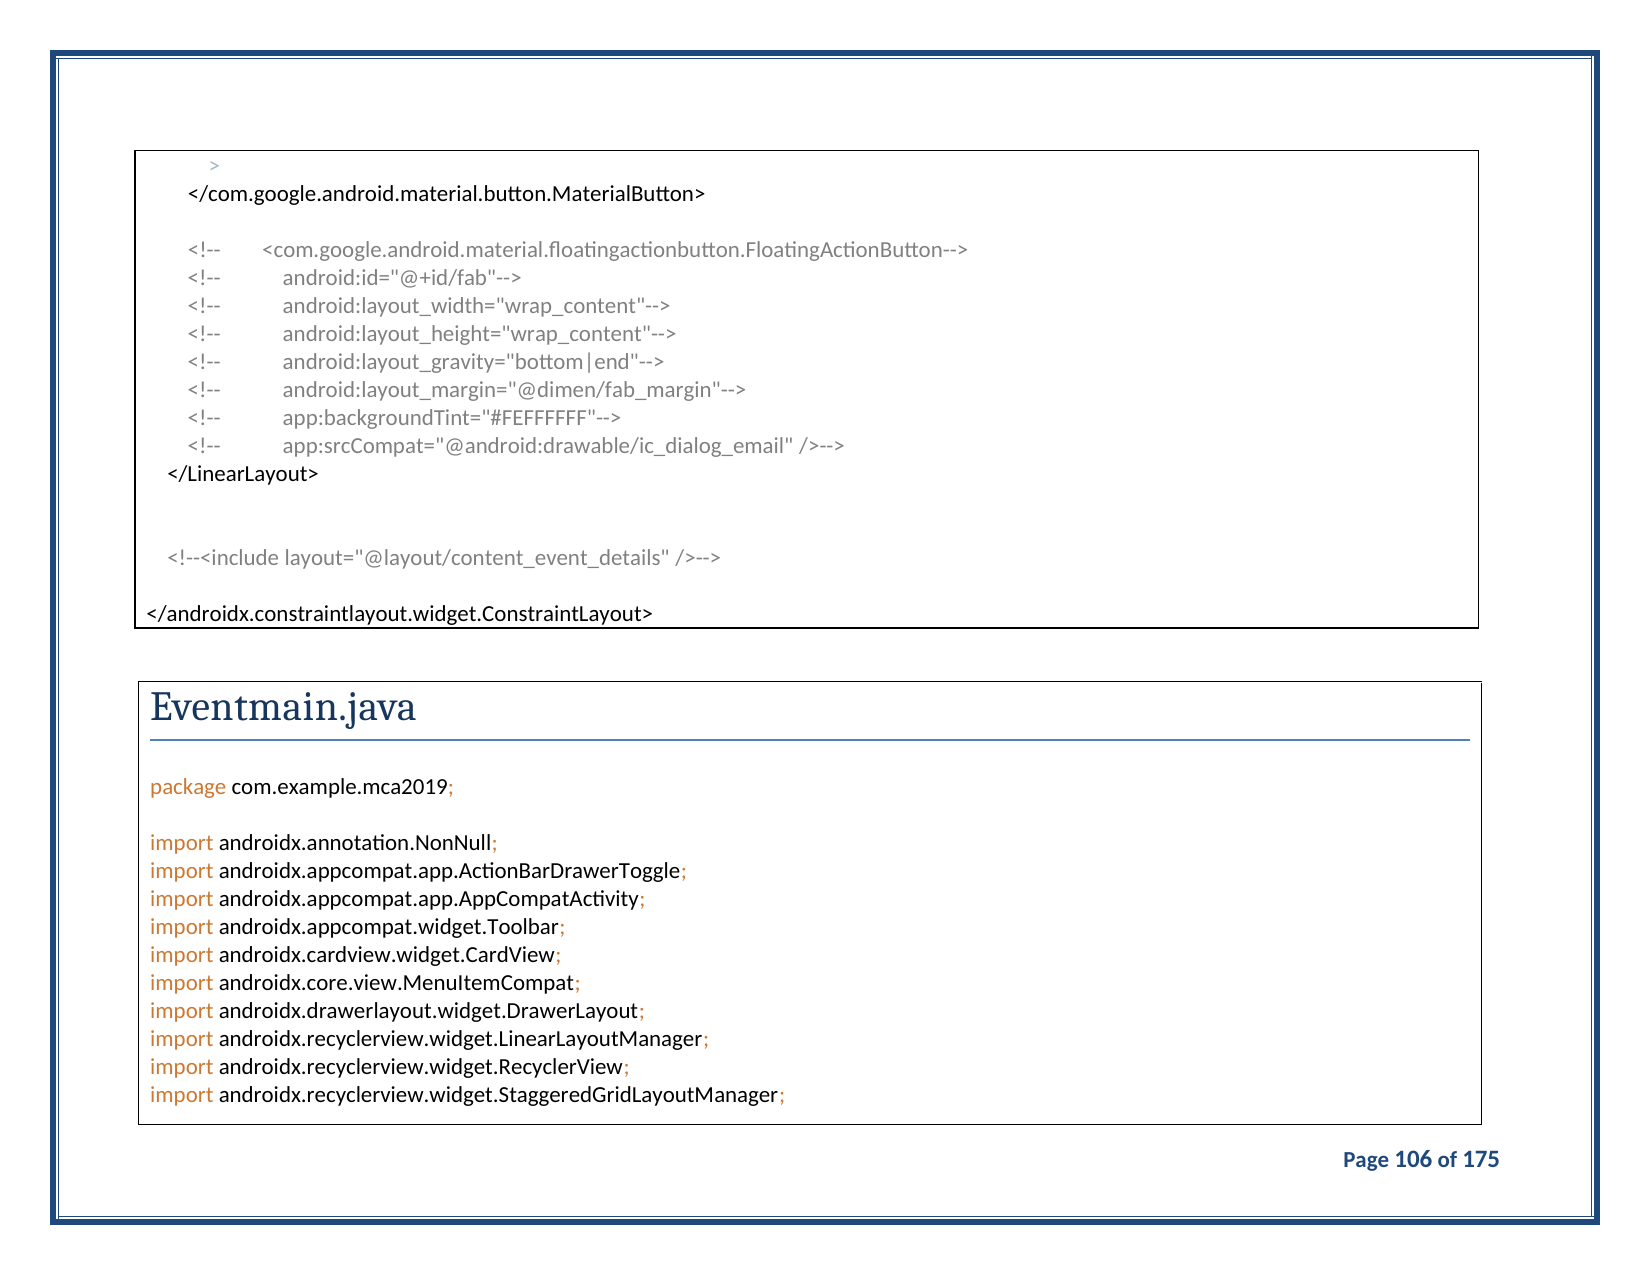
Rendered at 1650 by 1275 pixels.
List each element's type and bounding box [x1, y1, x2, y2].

table_cell [136, 151, 1478, 627]
table_header [139, 682, 1481, 1124]
